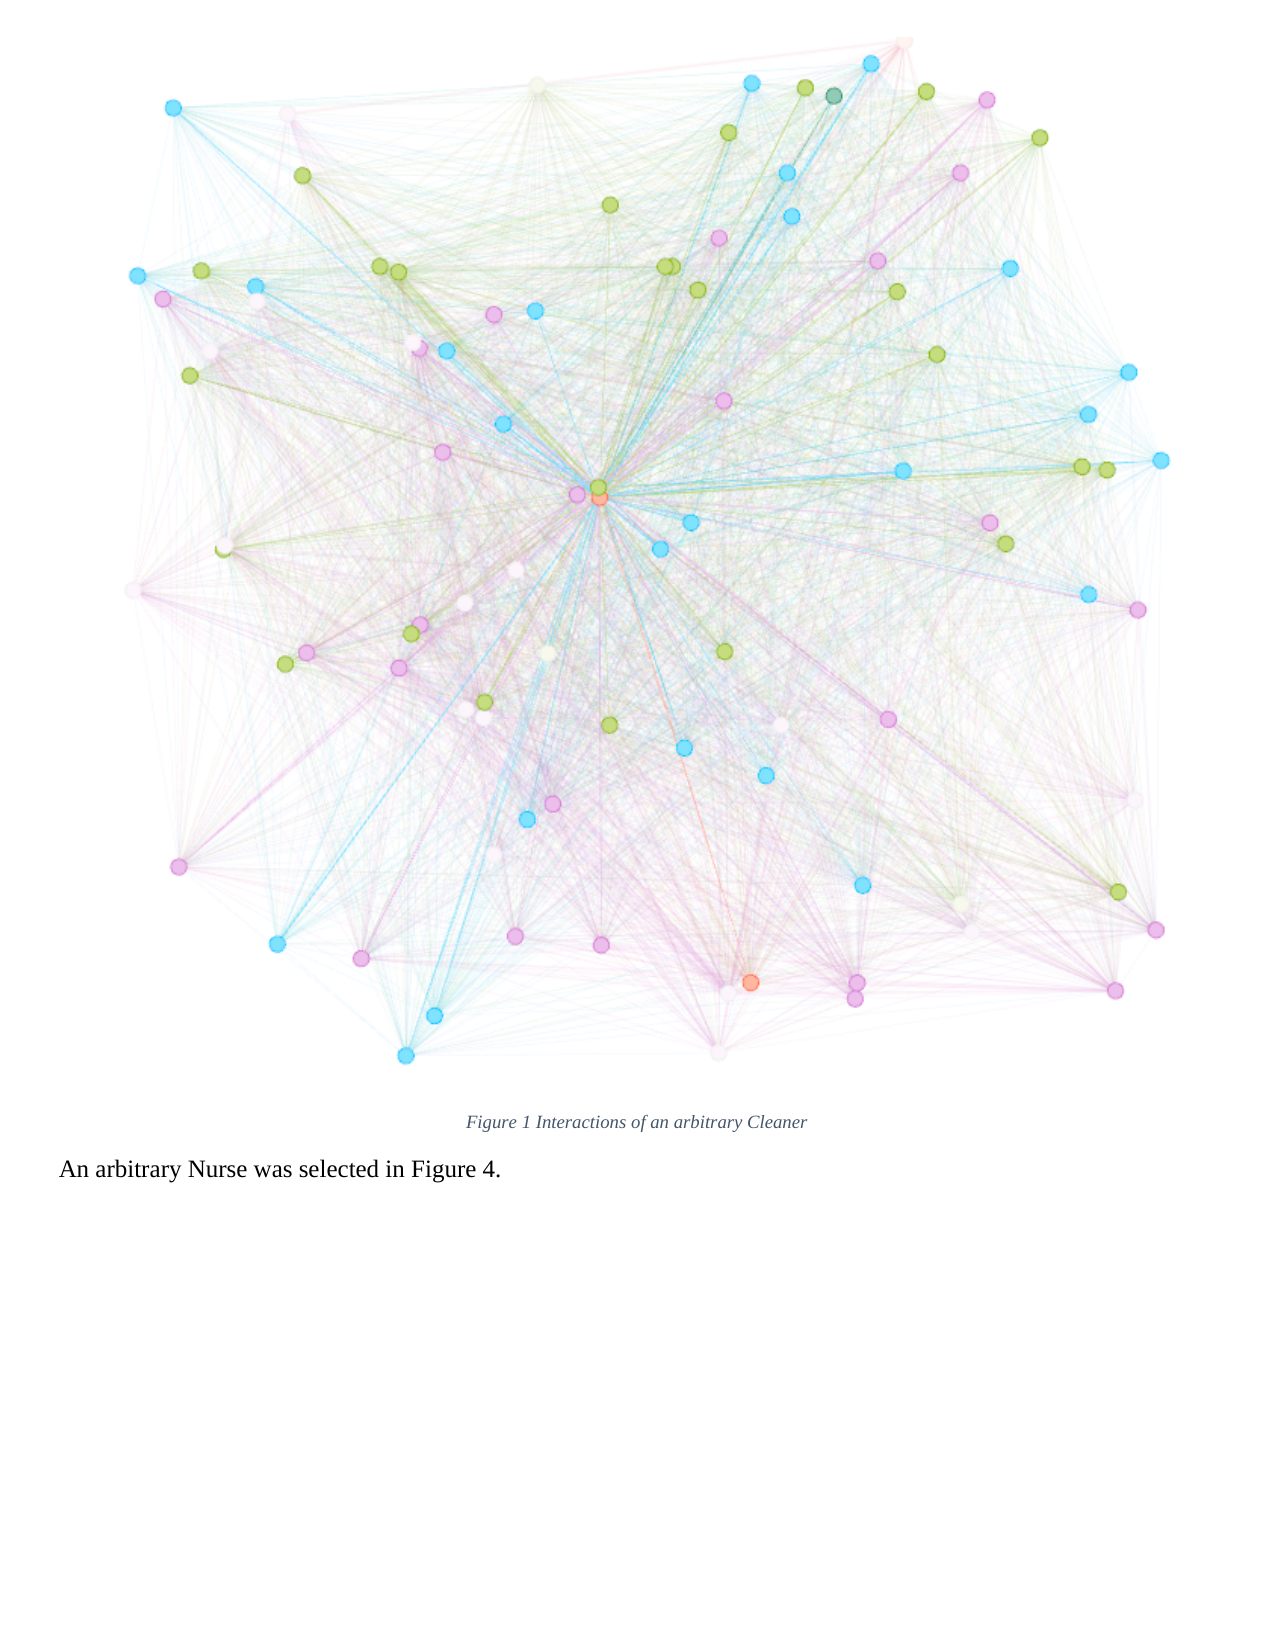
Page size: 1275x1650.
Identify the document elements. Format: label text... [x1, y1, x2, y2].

picture [108, 37, 1188, 1088]
text An arbitrary Nurse was selected in Figure 4. [37, 1154, 1237, 1182]
